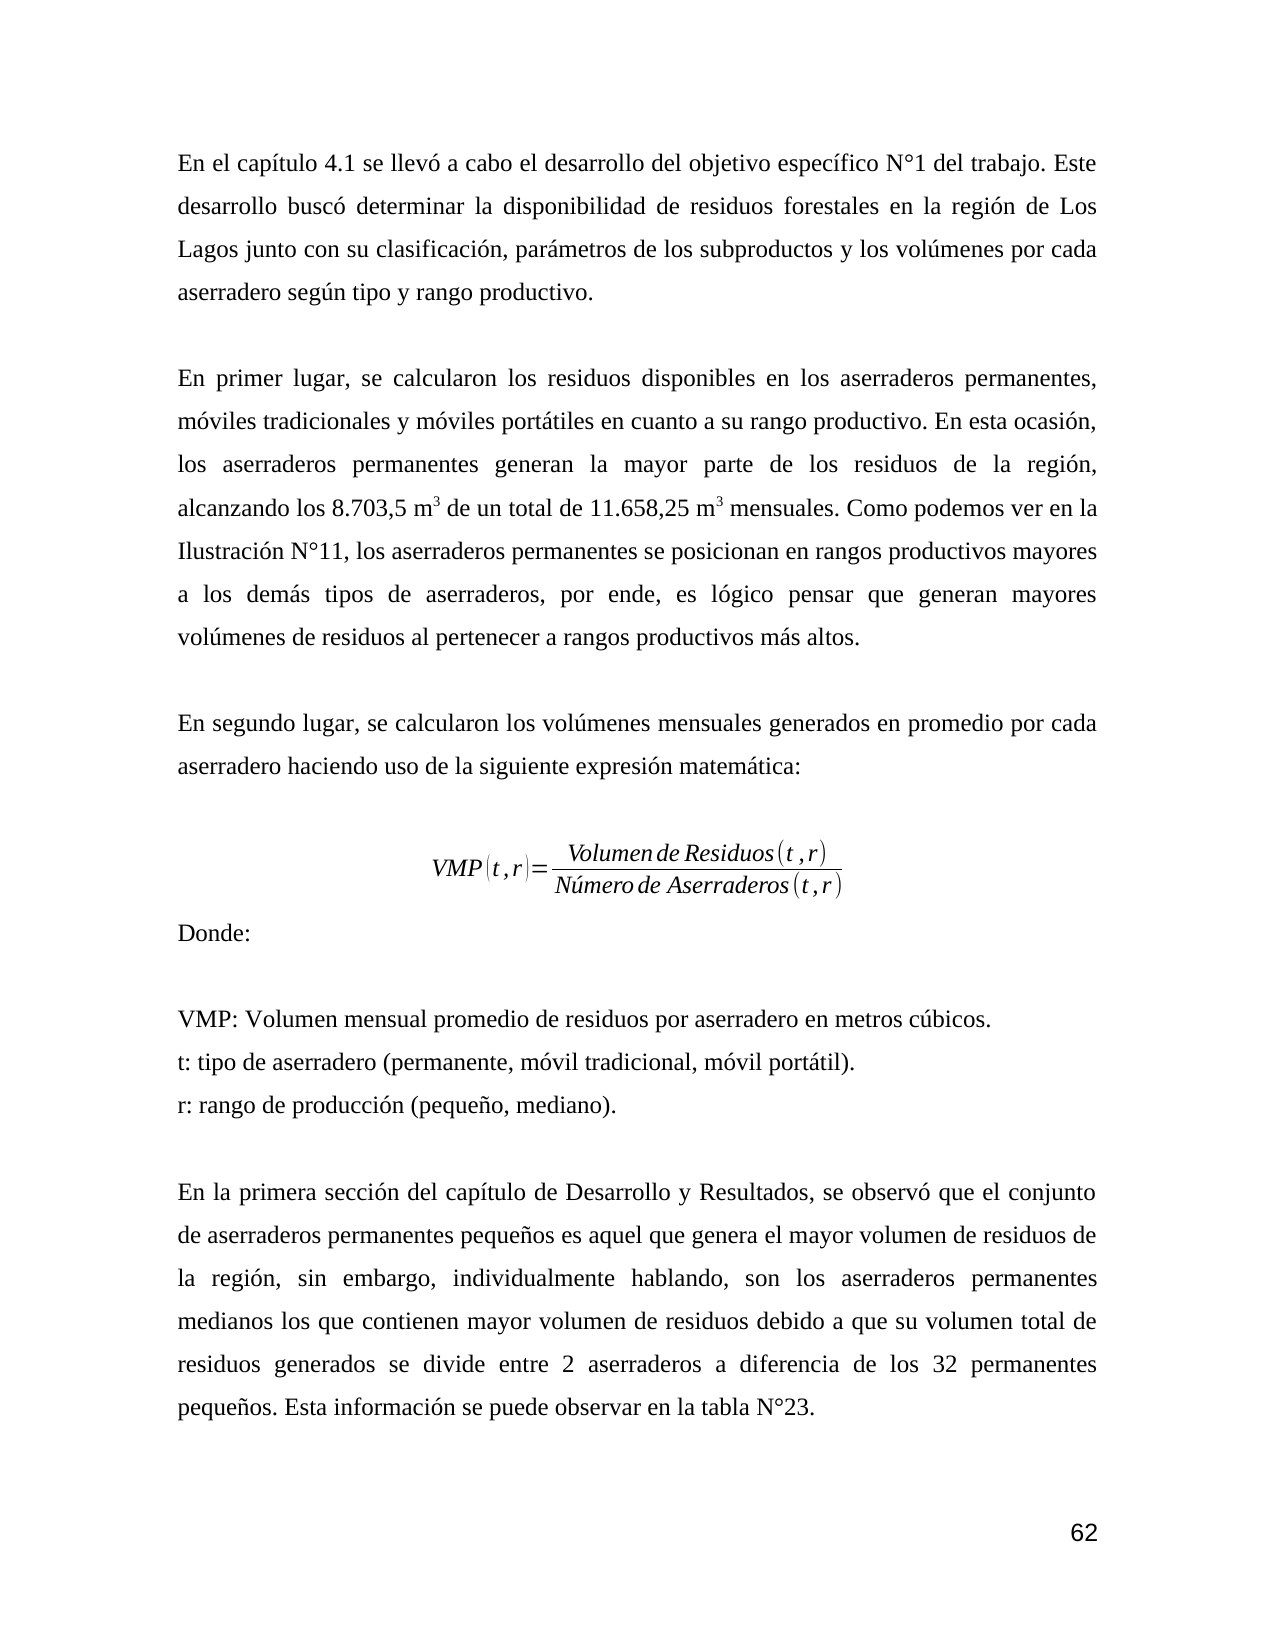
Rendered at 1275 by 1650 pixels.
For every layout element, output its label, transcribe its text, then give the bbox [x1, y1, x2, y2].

text En segundo lugar, se calcularon los volúmenes mensuales generados en promedio por cada aserradero haciendo uso de la siguiente expresión matemática: [177, 708, 1098, 780]
text En el capítulo 4.1 se llevó a cabo el desarrollo del objetivo específico N°1 del trabajo. Este desarrollo buscó determinar la disponibilidad de residuos forestales en la región de Los Lagos junto con su clasificación, parámetros de los subproductos y los volúmenes por cada aserradero según tipo y rango productivo. [177, 148, 1098, 306]
text En la primera sección del capítulo de Desarrollo y Resultados, se observó que el conjunto de aserraderos permanentes pequeños es aquel que genera el mayor volumen de residuos de la región, sin embargo, individualmente hablando, son los aserraderos permanentes medianos los que contienen mayor volumen de residuos debido a que su volumen total de residuos generados se divide entre 2 aserraderos a diferencia de los 32 permanentes pequeños. Esta información se puede observar en la tabla N°23. [177, 1177, 1098, 1421]
text t: tipo de aserradero (permanente, móvil tradicional, móvil portátil). [177, 1047, 1098, 1076]
text Donde: [177, 918, 1098, 947]
text En primer lugar, se calcularon los residuos disponibles en los aserraderos permanentes, móviles tradicionales y móviles portátiles en cuanto a su rango productivo. En esta ocasión, los aserraderos permanentes generan la mayor parte de los residuos de la región, alcanzando los 8.703,5 m3 de un total de 11.658,25 m3 mensuales. Como podemos ver en la Ilustración N°11, los aserraderos permanentes se posicionan en rangos productivos mayores a los demás tipos de aserraderos, por ende, es lógico pensar que generan mayores volúmenes de residuos al pertenecer a rangos productivos más altos. [177, 363, 1098, 651]
text VMP: Volumen mensual promedio de residuos por aserradero en metros cúbicos. [177, 1004, 1098, 1033]
text r: rango de producción (pequeño, mediano). [177, 1091, 1098, 1119]
